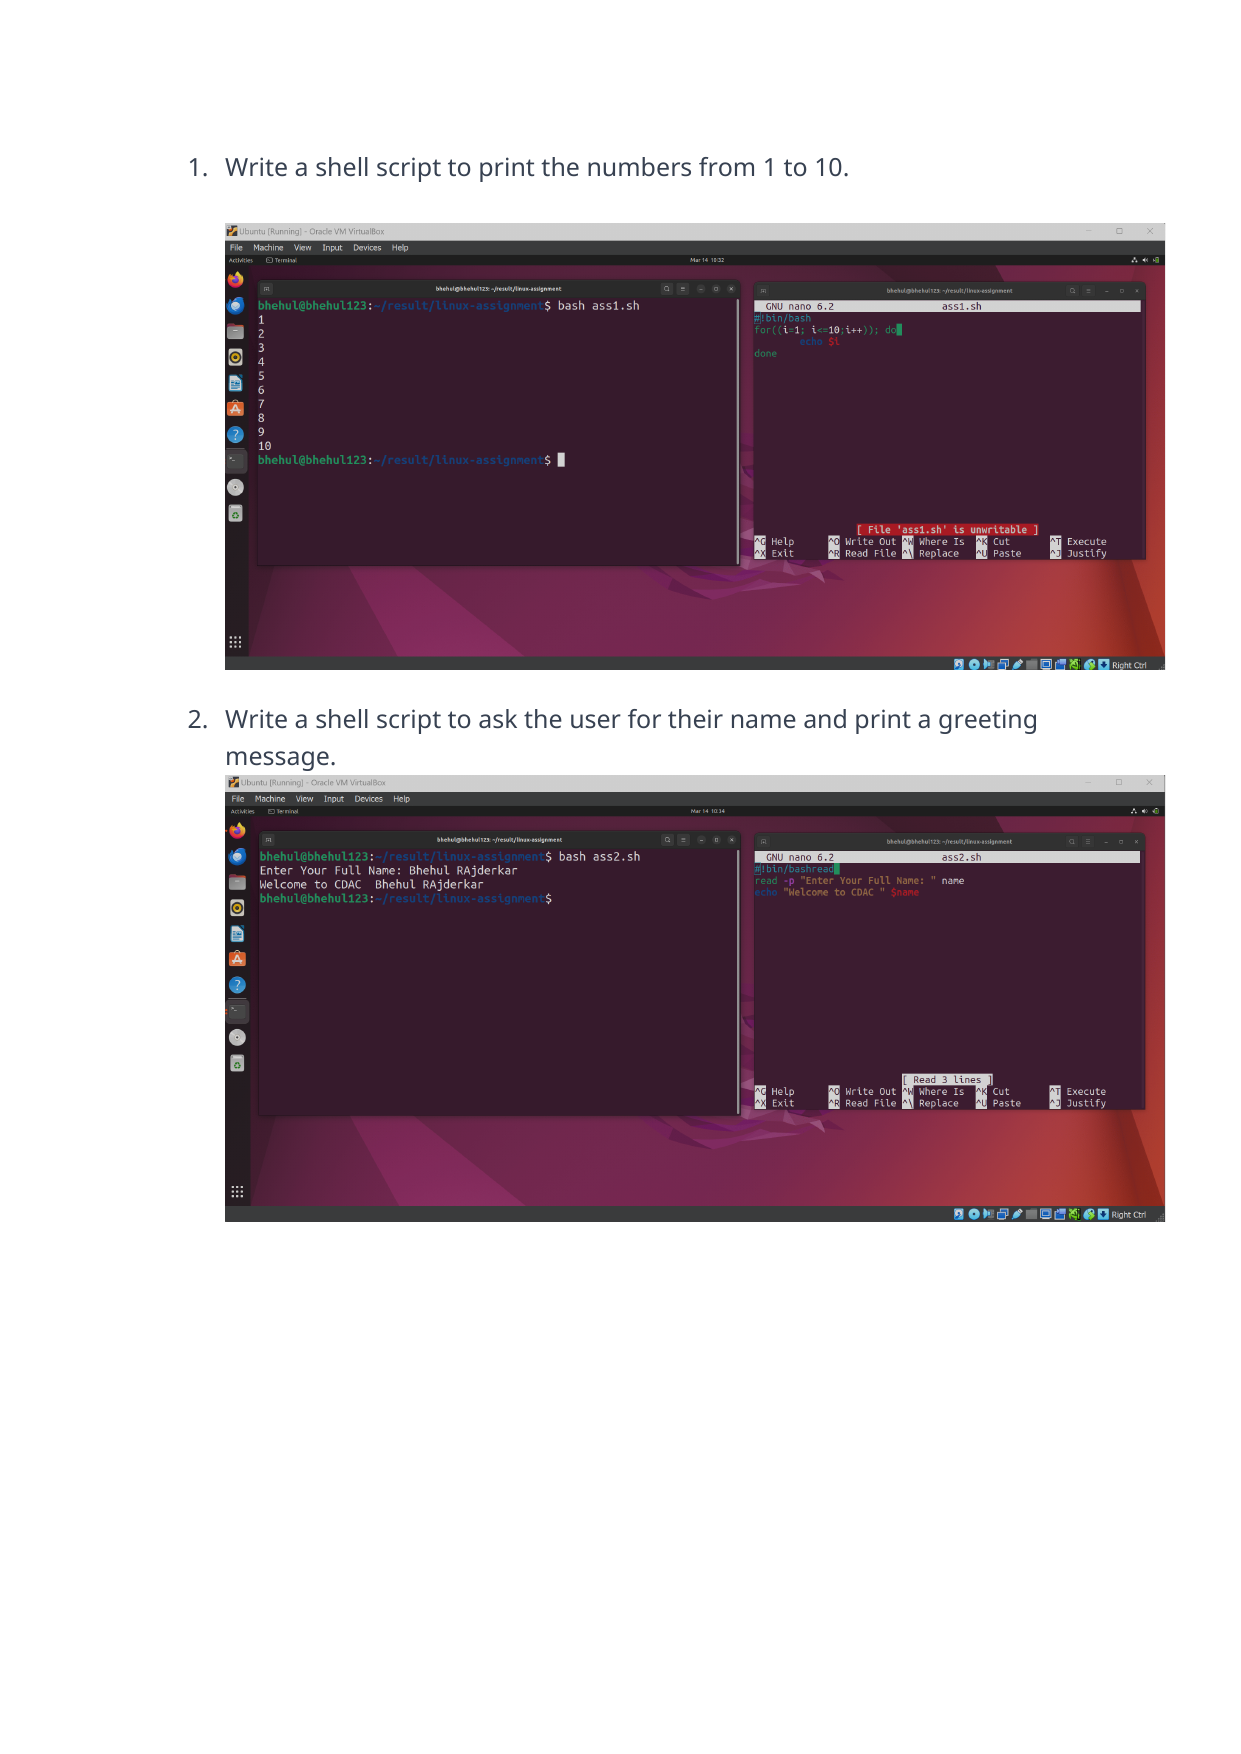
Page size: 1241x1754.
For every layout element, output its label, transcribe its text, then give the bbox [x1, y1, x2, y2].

list Write a shell script to print the numbers from 1 to 10. [187, 150, 1090, 184]
list Write a shell script to ask the user for their name and print a greeting message. [187, 702, 1090, 773]
picture [225, 775, 1166, 1222]
picture [225, 223, 1166, 670]
